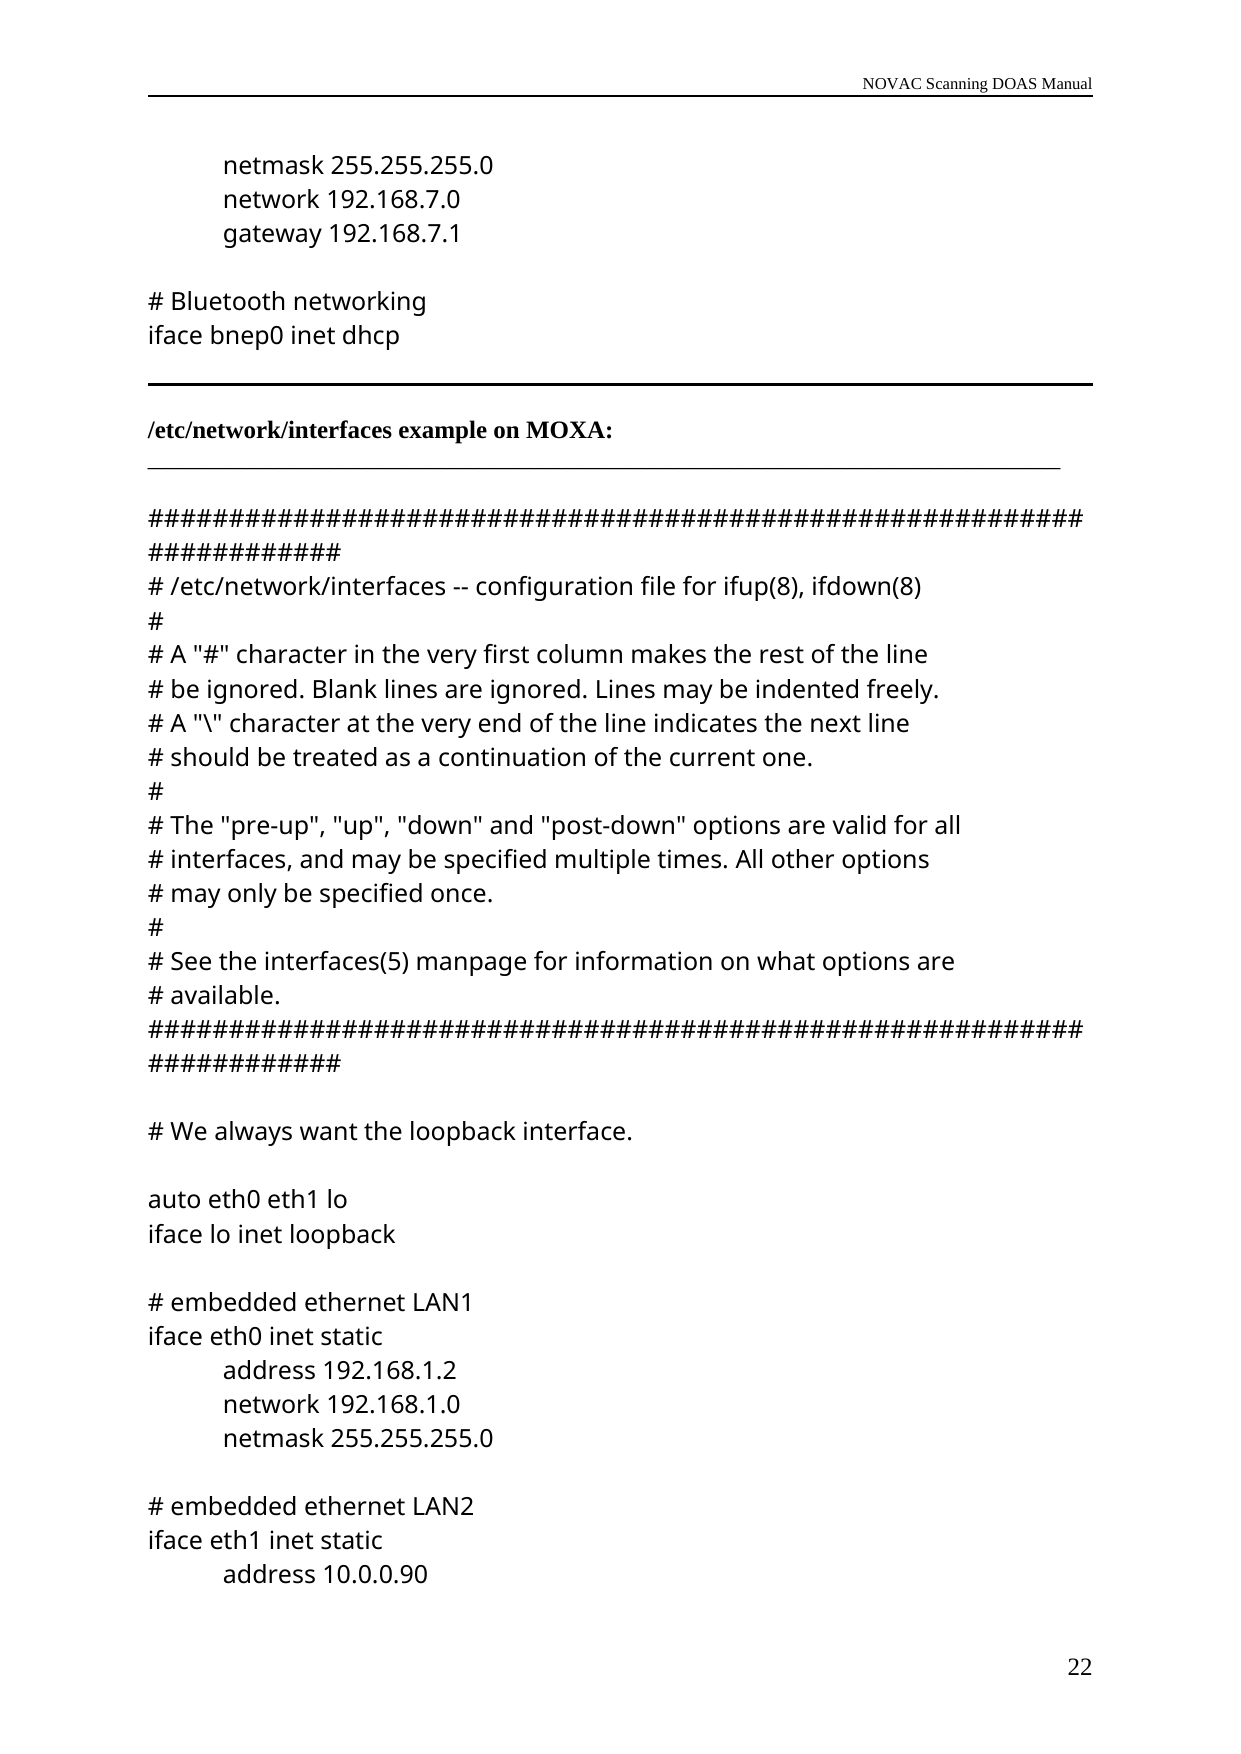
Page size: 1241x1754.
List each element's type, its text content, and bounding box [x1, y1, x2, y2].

text # A "\" character at the very end of the line indicates the next line [148, 705, 1093, 739]
text netmask 255.255.255.0 [148, 1421, 1093, 1455]
text # [148, 910, 1093, 944]
text ###################################################################### [148, 1012, 1093, 1080]
text auto eth0 eth1 lo [148, 1182, 1093, 1216]
text address 10.0.0.90 [148, 1557, 1093, 1591]
text # The "pre-up", "up", "down" and "post-down" options are valid for all [148, 807, 1093, 842]
text # Bluetooth networking [148, 284, 1093, 318]
text iface bnep0 inet dhcp [148, 318, 1093, 352]
text # A "#" character in the very first column makes the rest of the line [148, 637, 1093, 671]
text # embedded ethernet LAN2 [148, 1489, 1093, 1523]
text # See the interfaces(5) manpage for information on what options are [148, 944, 1093, 978]
text # /etc/network/interfaces -- configuration file for ifup(8), ifdown(8) [148, 569, 1093, 603]
text # interfaces, and may be specified multiple times. All other options [148, 842, 1093, 876]
text # We always want the loopback interface. [148, 1114, 1093, 1148]
text iface eth0 inet static [148, 1318, 1093, 1352]
text gateway 192.168.7.1 [148, 216, 1093, 250]
text # [148, 773, 1093, 807]
text # [148, 603, 1093, 637]
text # be ignored. Blank lines are ignored. Lines may be indented freely. [148, 671, 1093, 705]
text # may only be specified once. [148, 876, 1093, 910]
text iface lo inet loopback [148, 1216, 1093, 1250]
text # available. [148, 978, 1093, 1012]
text _________________________________________________________________________ [148, 443, 1093, 472]
text /etc/network/interfaces example on MOXA: [148, 415, 1093, 443]
text iface eth1 inet static [148, 1523, 1093, 1557]
text ###################################################################### [148, 501, 1093, 569]
text # embedded ethernet LAN1 [148, 1284, 1093, 1318]
text address 192.168.1.2 [148, 1352, 1093, 1387]
text # should be treated as a continuation of the current one. [148, 739, 1093, 773]
text network 192.168.1.0 [148, 1387, 1093, 1421]
text network 192.168.7.0 [148, 182, 1093, 216]
text netmask 255.255.255.0 [148, 148, 1093, 182]
